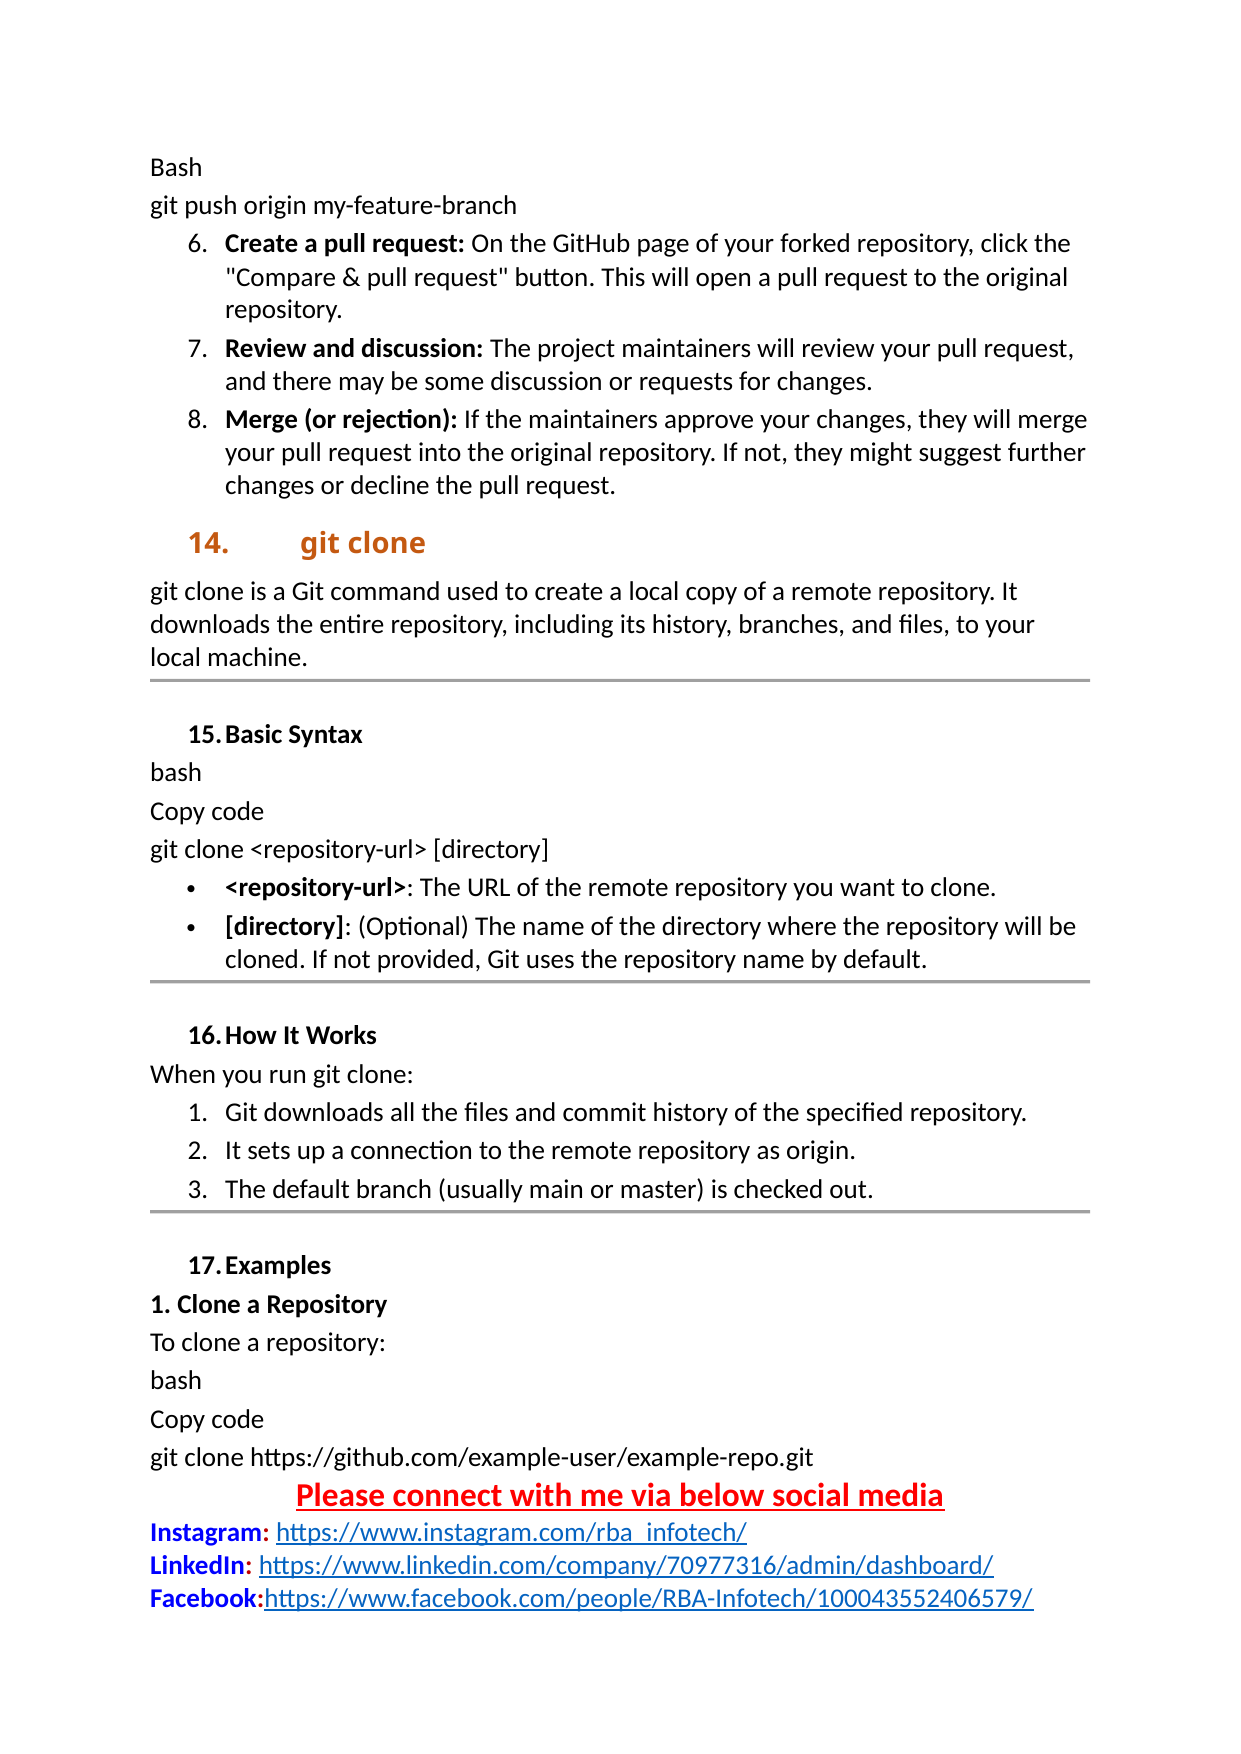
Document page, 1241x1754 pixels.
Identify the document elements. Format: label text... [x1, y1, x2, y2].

list The default branch (usually main or master) is checked out. [187, 1172, 1090, 1205]
subtitle git clone [187, 522, 1090, 562]
text Bash [150, 150, 1090, 183]
list Create a pull request: On the GitHub page of your forked repository, click the "Compare & pull request" button. This will open a pull request to the original repository. [187, 227, 1090, 326]
text bash [150, 756, 1090, 788]
text 1. Clone a Repository [150, 1287, 1090, 1320]
list How It Works [187, 1018, 1090, 1052]
text To clone a repository: [150, 1325, 1090, 1358]
text Copy code [150, 794, 1090, 827]
text git push origin my-feature-branch [150, 188, 1090, 221]
list Review and discussion: The project maintainers will review your pull request, and there may be some discussion or requests for changes. [187, 331, 1090, 397]
list It sets up a connection to the remote repository as origin. [187, 1133, 1090, 1167]
text bash [150, 1363, 1090, 1397]
list Merge (or rejection): If the maintainers approve your changes, they will merge your pull request into the original repository. If not, they might suggest further changes or decline the pull request. [187, 402, 1090, 501]
list <repository-url>: The URL of the remote repository you want to clone. [187, 871, 1090, 903]
list Git downloads all the files and commit history of the specified repository. [187, 1095, 1090, 1128]
text git clone is a Git command used to create a local copy of a remote repository. It downloads the entire repository, including its history, branches, and files, to your local machine. [150, 574, 1090, 673]
list Examples [187, 1248, 1090, 1282]
text When you run git clone: [150, 1057, 1090, 1090]
text Copy code [150, 1402, 1090, 1435]
list Basic Syntax [187, 717, 1090, 750]
list [directory]: (Optional) The name of the directory where the repository will be cloned. If not provided, Git uses the repository name by default. [187, 909, 1090, 975]
text git clone https://github.com/example-user/example-repo.git [150, 1440, 1090, 1473]
text git clone <repository-url> [directory] [150, 832, 1090, 865]
